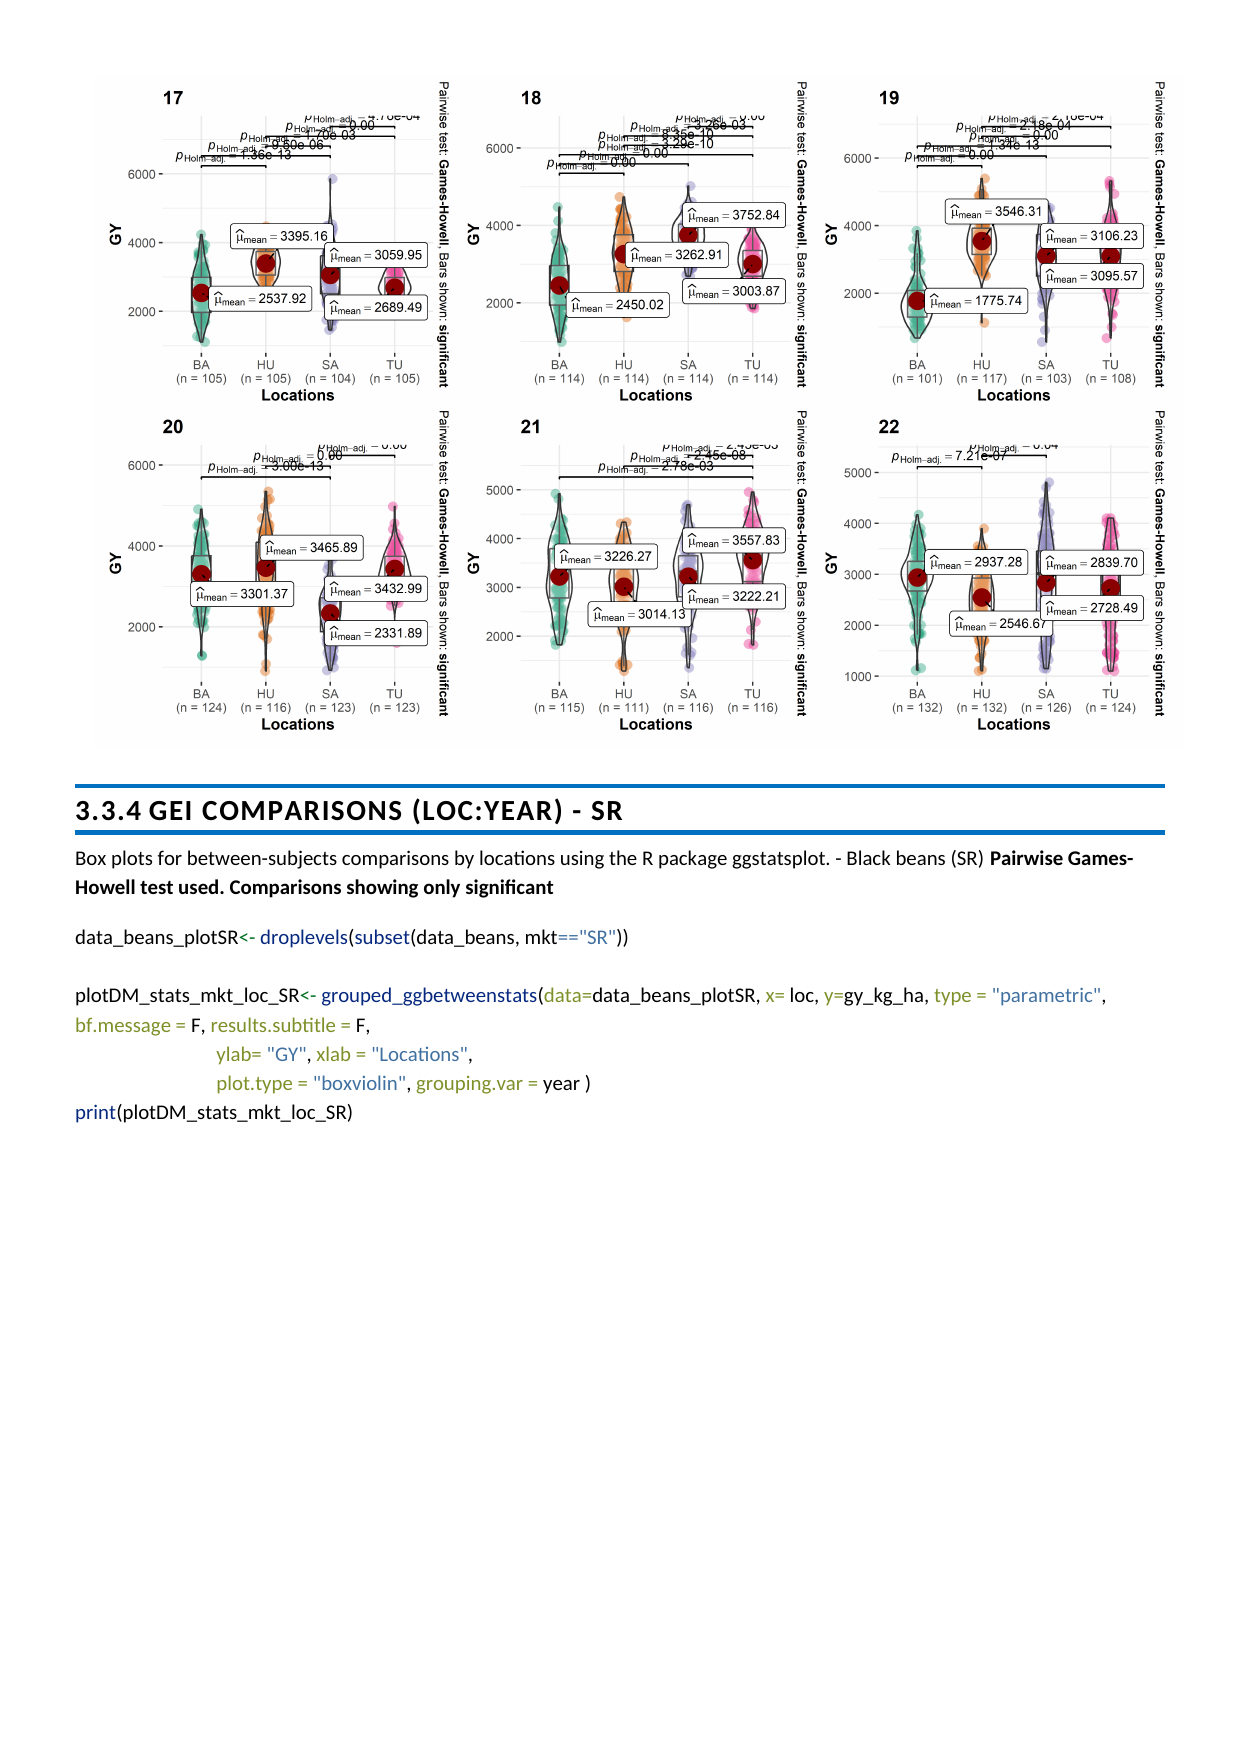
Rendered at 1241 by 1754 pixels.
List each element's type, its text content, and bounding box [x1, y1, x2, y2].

subtitle 3.3.4 GEI Comparisons (loc:year) - SR [75, 788, 1165, 830]
picture [93, 75, 1184, 749]
text data_beans_plotSR<- droplevels(subset(data_beans, mkt=="SR")) plotDM_stats_mkt_loc_SR<- grouped_ggbetweenstats(data=data_beans_plotSR, x= loc, y=gy_kg_ha, type = "parametric", bf.message = F, results.subtitle = F, ylab= "GY", xlab = "Locations", plot.type = "boxviolin", grouping.var = year ) print(plotDM_stats_mkt_loc_SR) [75, 924, 1165, 1125]
